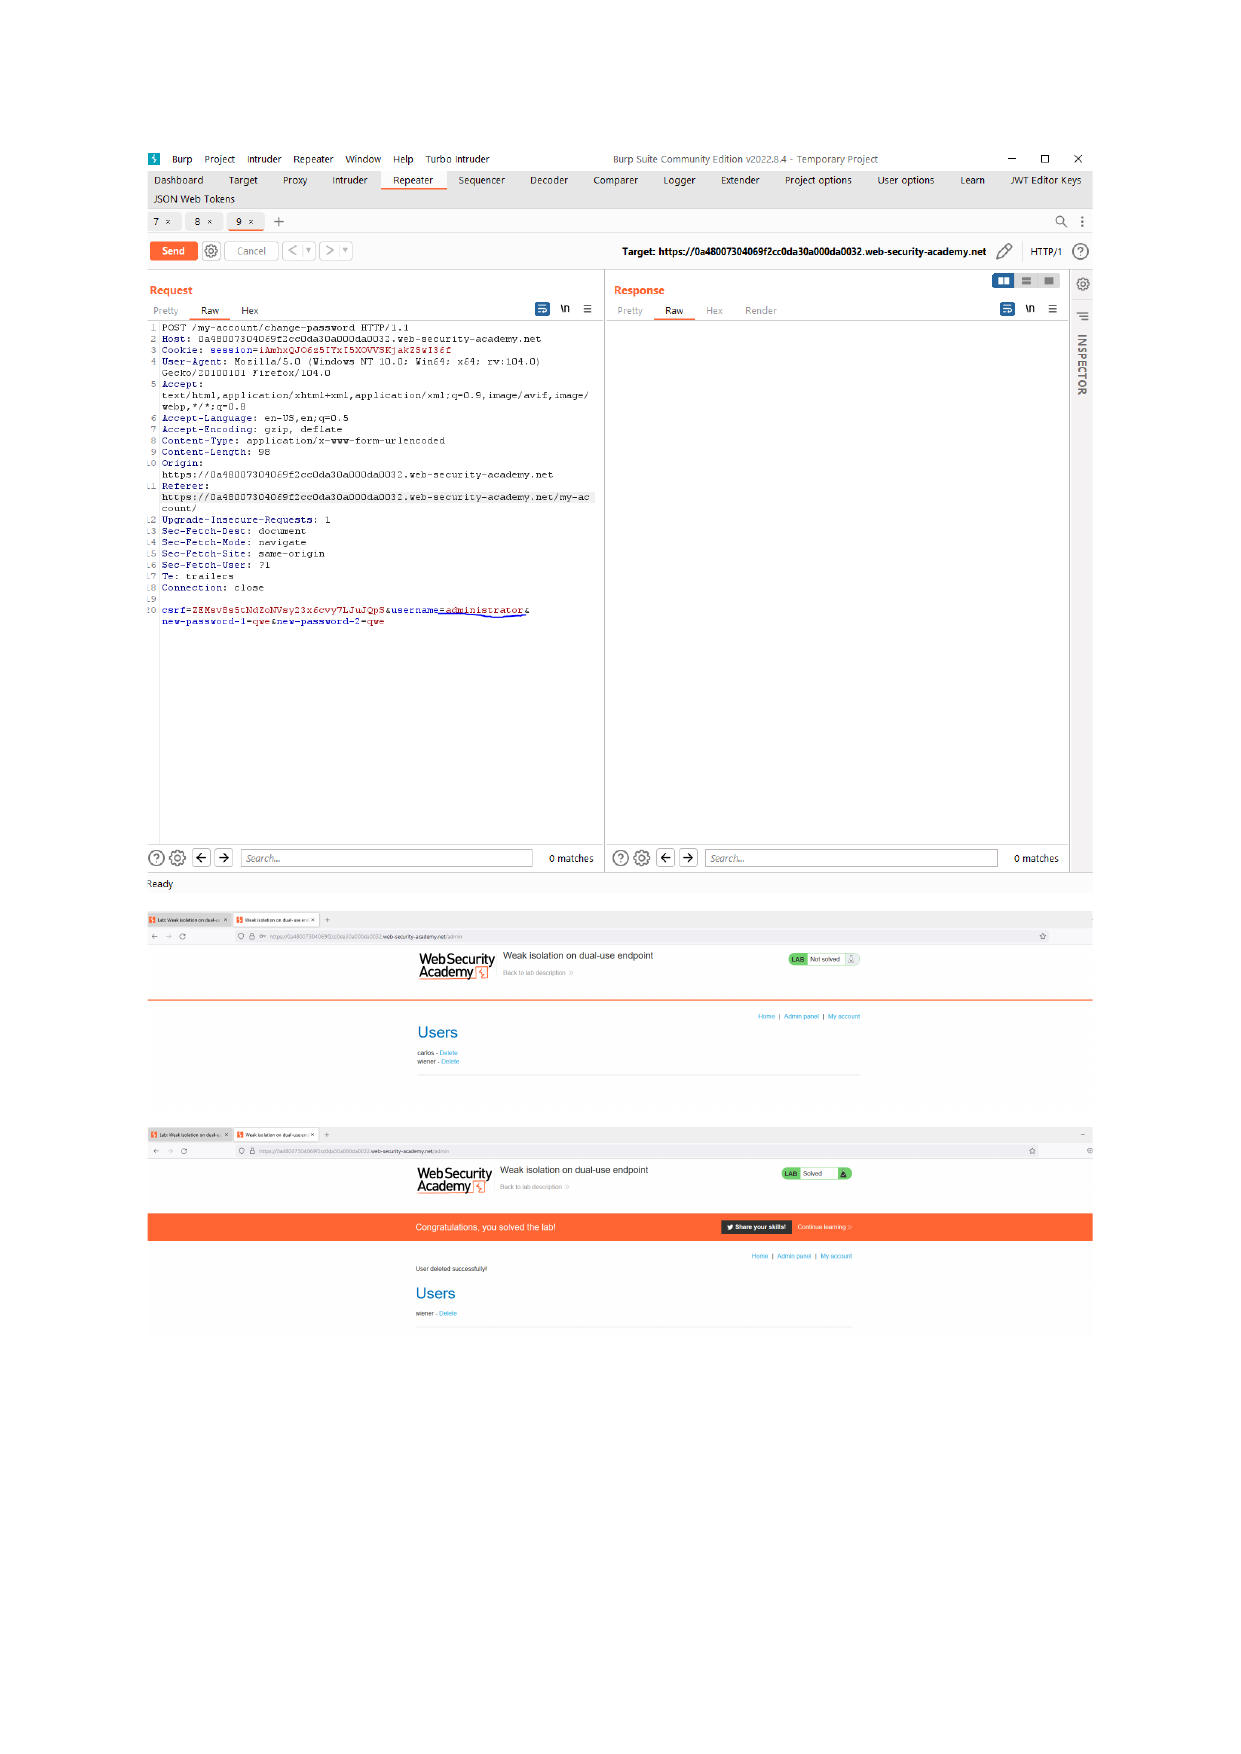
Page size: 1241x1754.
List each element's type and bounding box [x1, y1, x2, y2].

picture [147, 911, 1093, 1109]
picture [147, 1127, 1093, 1336]
picture [147, 147, 1093, 893]
